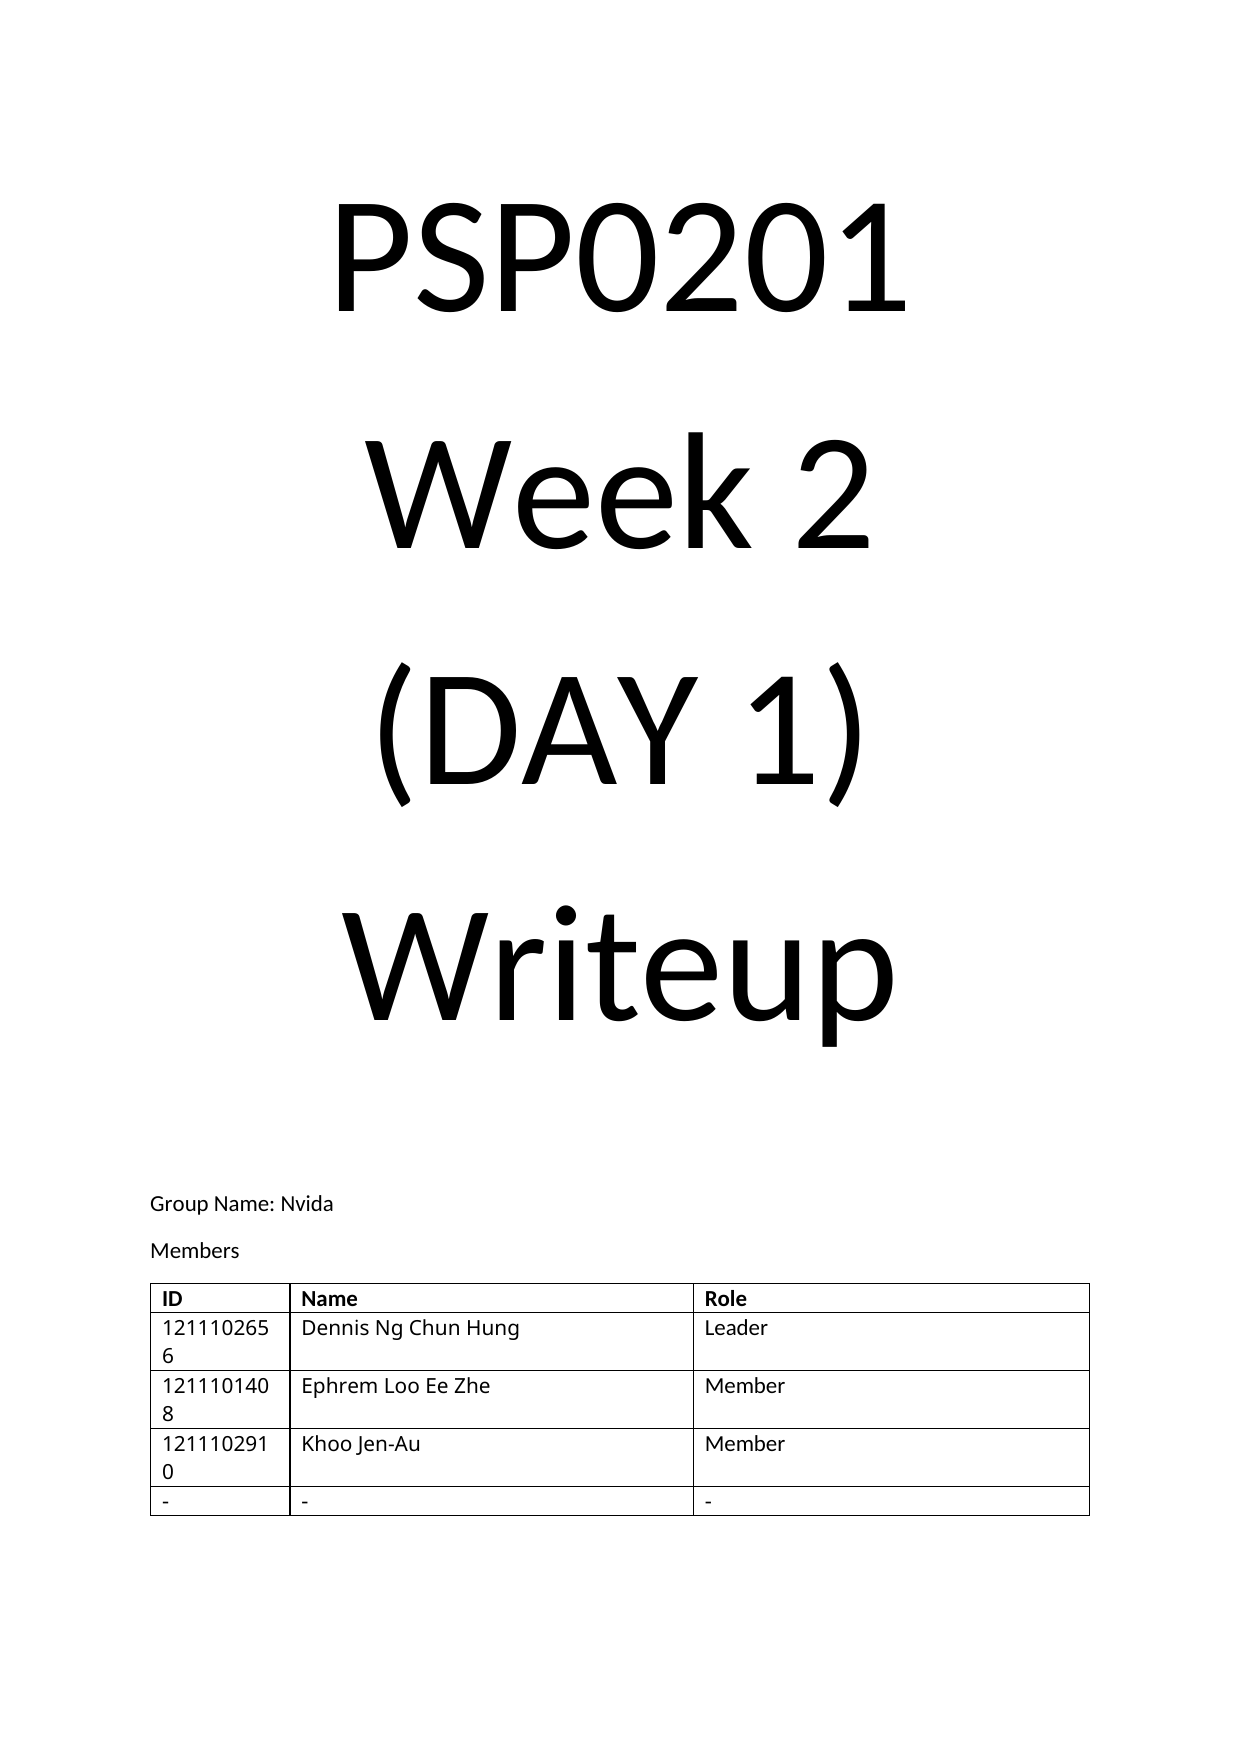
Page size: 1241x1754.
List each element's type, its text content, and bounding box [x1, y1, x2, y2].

table_cell 1211102656 [174, 1313, 289, 1370]
table_cell Member [694, 1371, 1089, 1428]
text PSP0201 [150, 150, 1090, 353]
table_cell 1211102910 [174, 1429, 289, 1486]
text (DAY 1) [150, 623, 1090, 826]
text Members [150, 1236, 1090, 1264]
table_header Role [694, 1284, 1089, 1312]
text Writeup [150, 859, 1090, 1062]
table_header Name [291, 1284, 693, 1312]
table_cell Dennis Ng Chun Hung [291, 1313, 693, 1370]
table_cell Ephrem Loo Ee Zhe [291, 1371, 693, 1428]
text Group Name: Nvida [150, 1189, 1090, 1217]
table_cell Leader [694, 1313, 1089, 1370]
table_cell - [291, 1487, 693, 1515]
text Week 2 [150, 386, 1090, 590]
table_cell Member [694, 1429, 1089, 1486]
table_cell - [694, 1487, 1089, 1515]
table_header ID [151, 1284, 289, 1312]
table_cell 1211101408 [174, 1371, 289, 1428]
table_cell - [151, 1487, 289, 1515]
table_cell Khoo Jen-Au [291, 1429, 693, 1486]
